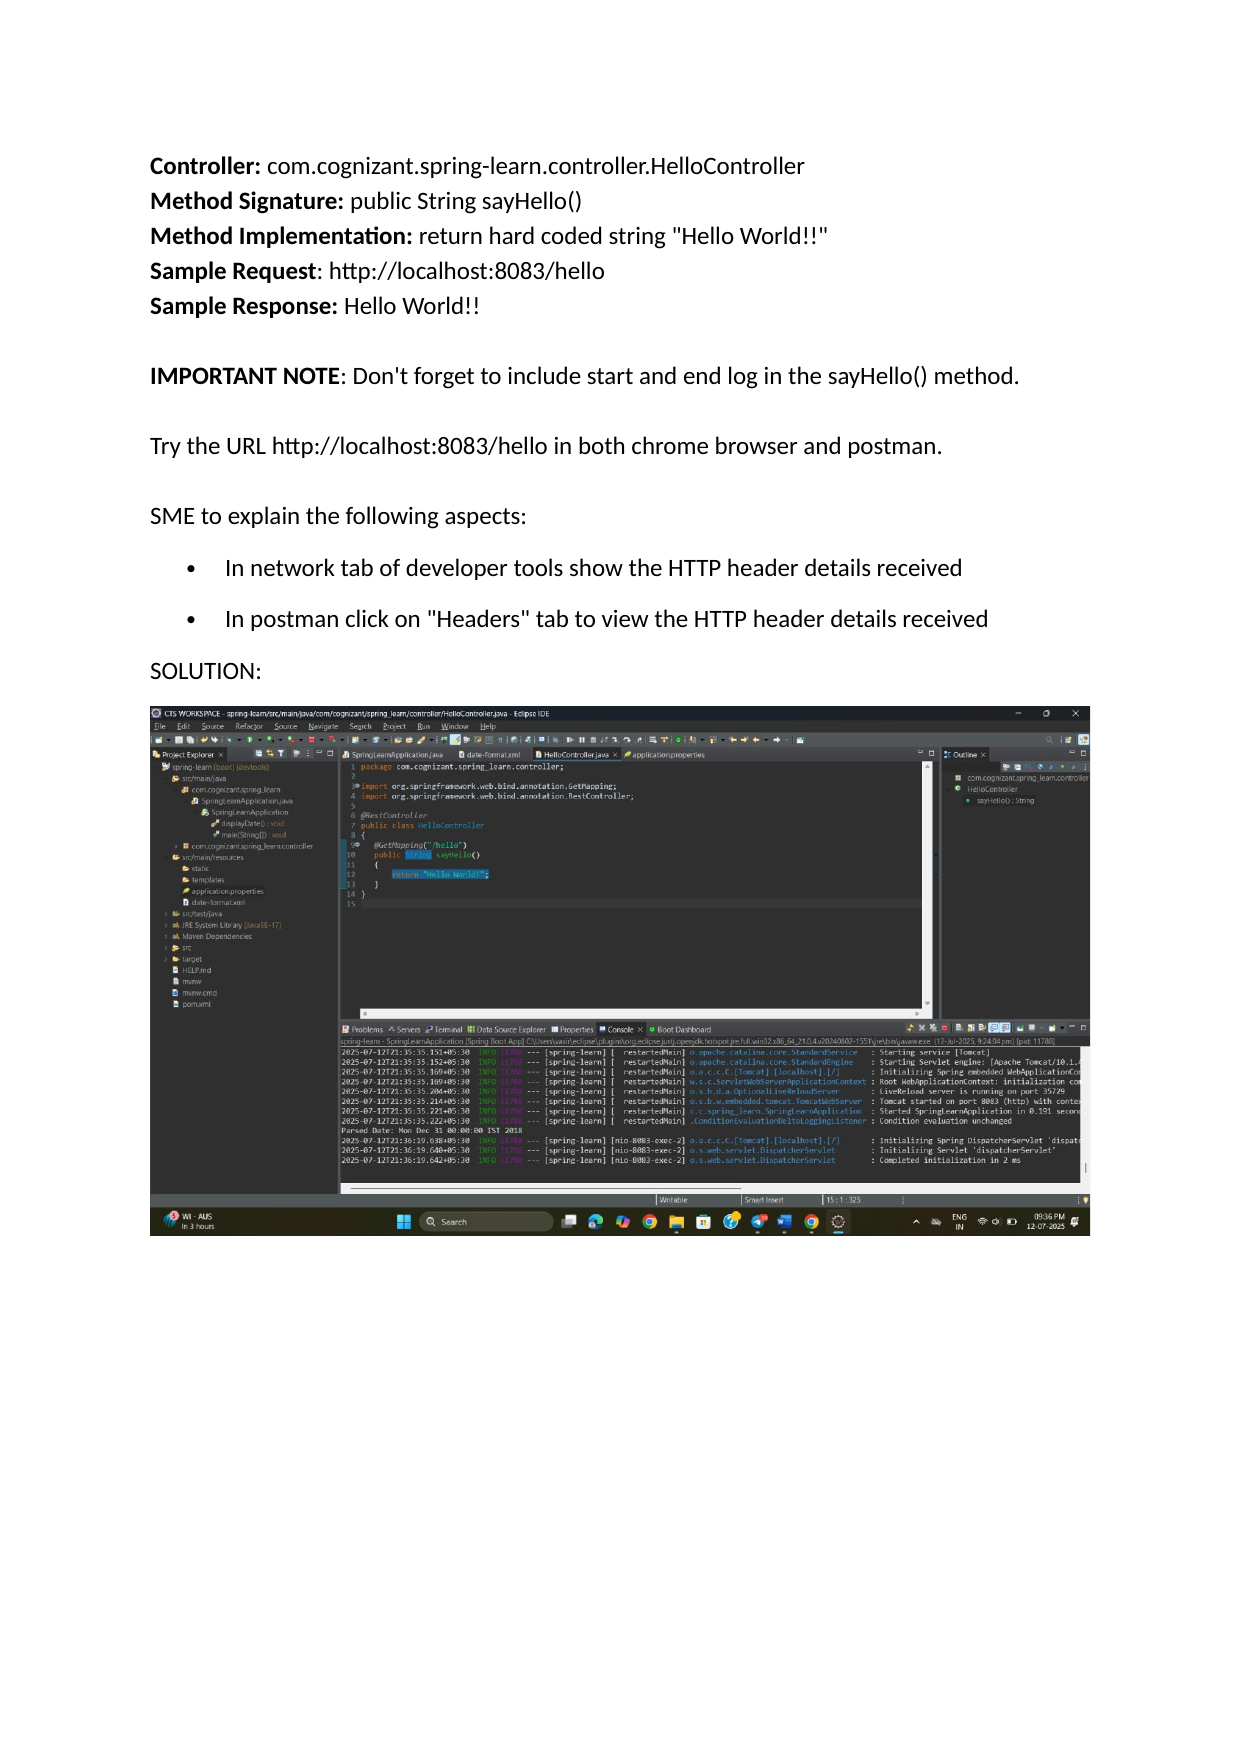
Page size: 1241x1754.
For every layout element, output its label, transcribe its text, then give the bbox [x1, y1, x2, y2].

list In postman click on "Headers" tab to view the HTTP header details received [187, 603, 1090, 634]
list In network tab of developer tools show the HTTP header details received [187, 552, 1090, 582]
text SOLUTION: [150, 655, 1090, 686]
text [150, 150, 1090, 531]
picture [150, 706, 1091, 1236]
